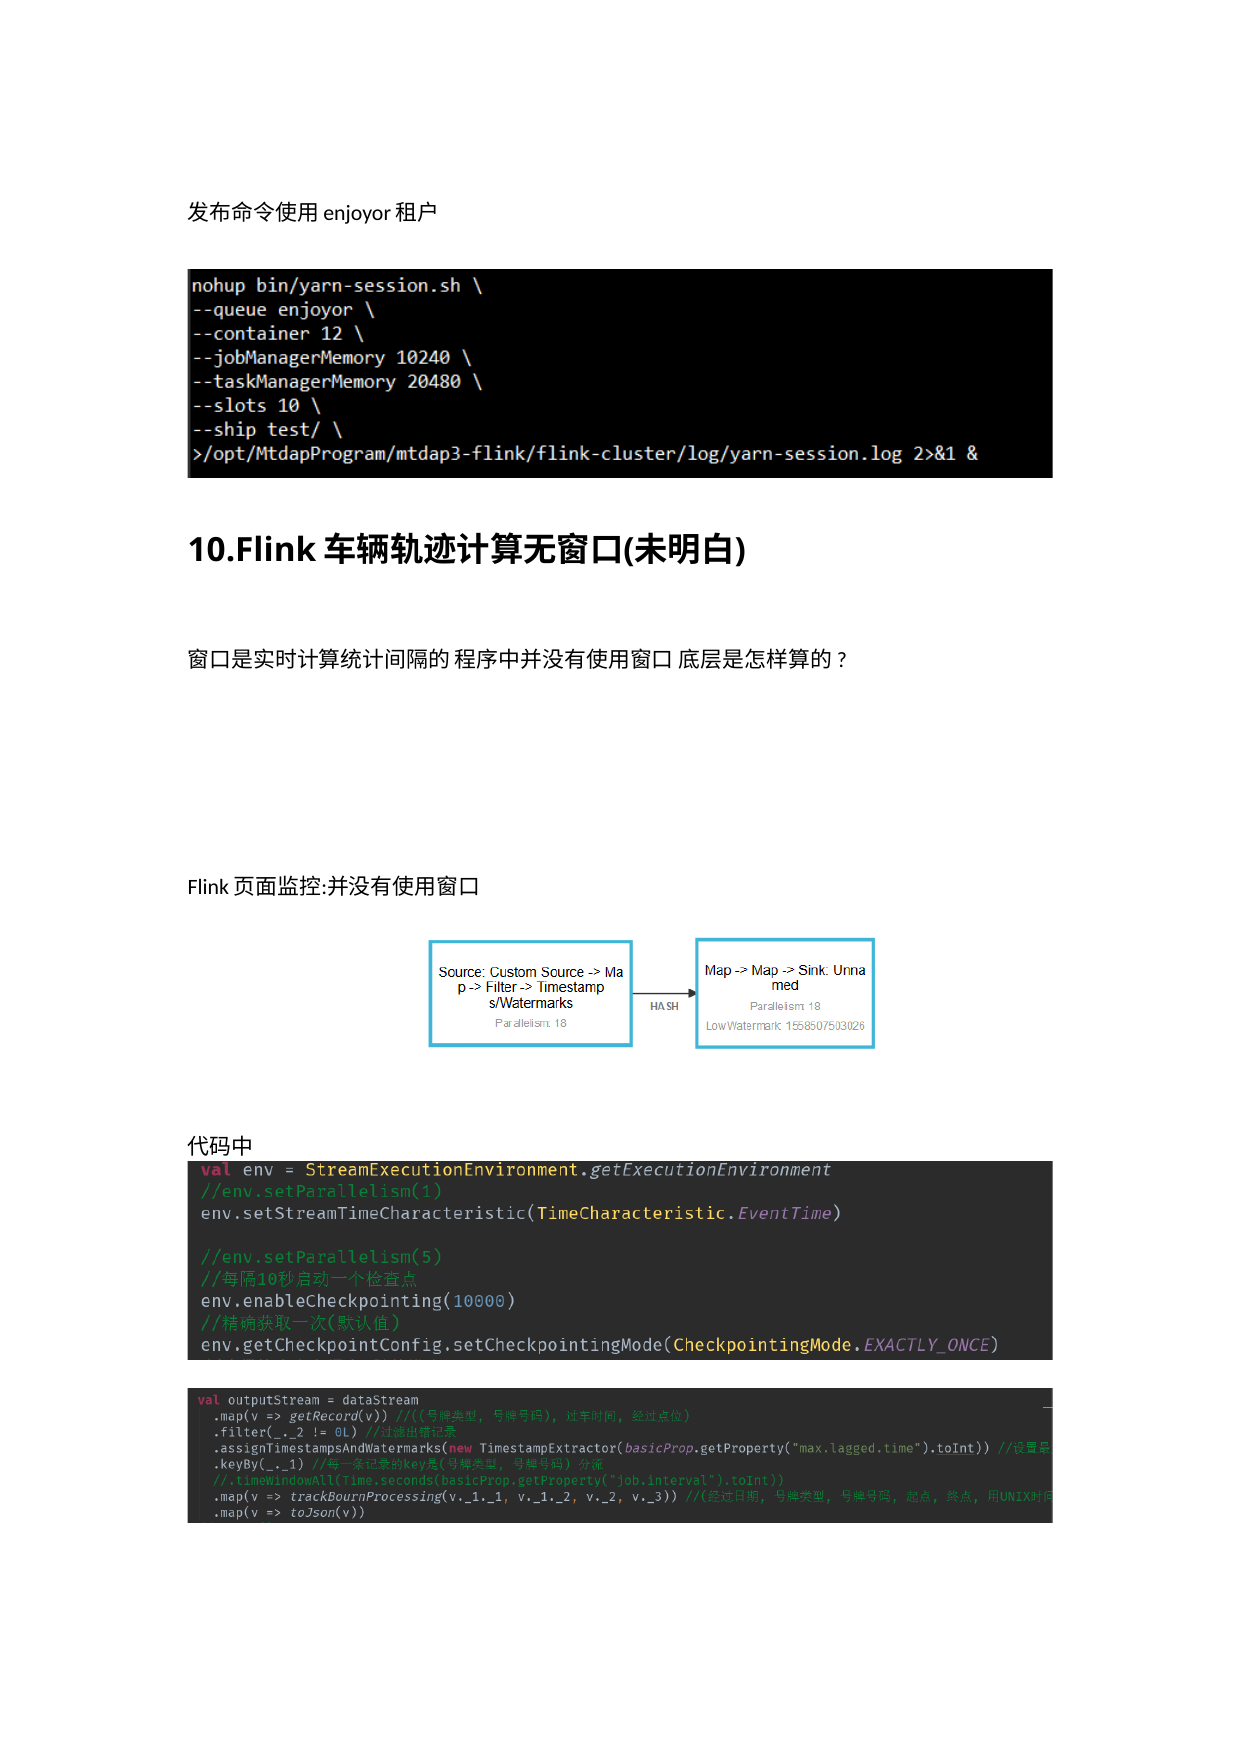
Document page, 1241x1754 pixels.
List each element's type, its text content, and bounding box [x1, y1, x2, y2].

picture [187, 269, 1053, 478]
picture [187, 1388, 1053, 1523]
text 窗口是实时计算统计间隔的 程序中并没有使用窗口 底层是怎样算的 ? [187, 641, 1053, 674]
picture [187, 901, 1053, 1102]
text 代码中 [187, 1129, 1053, 1161]
text Flink页面监控:并没有使用窗口 [187, 869, 1053, 901]
subtitle 10.Flink车辆轨迹计算无窗口(未明白) [187, 514, 1053, 579]
picture [187, 1161, 1053, 1360]
text 发布命令使用enjoyor租户 [187, 194, 1053, 227]
